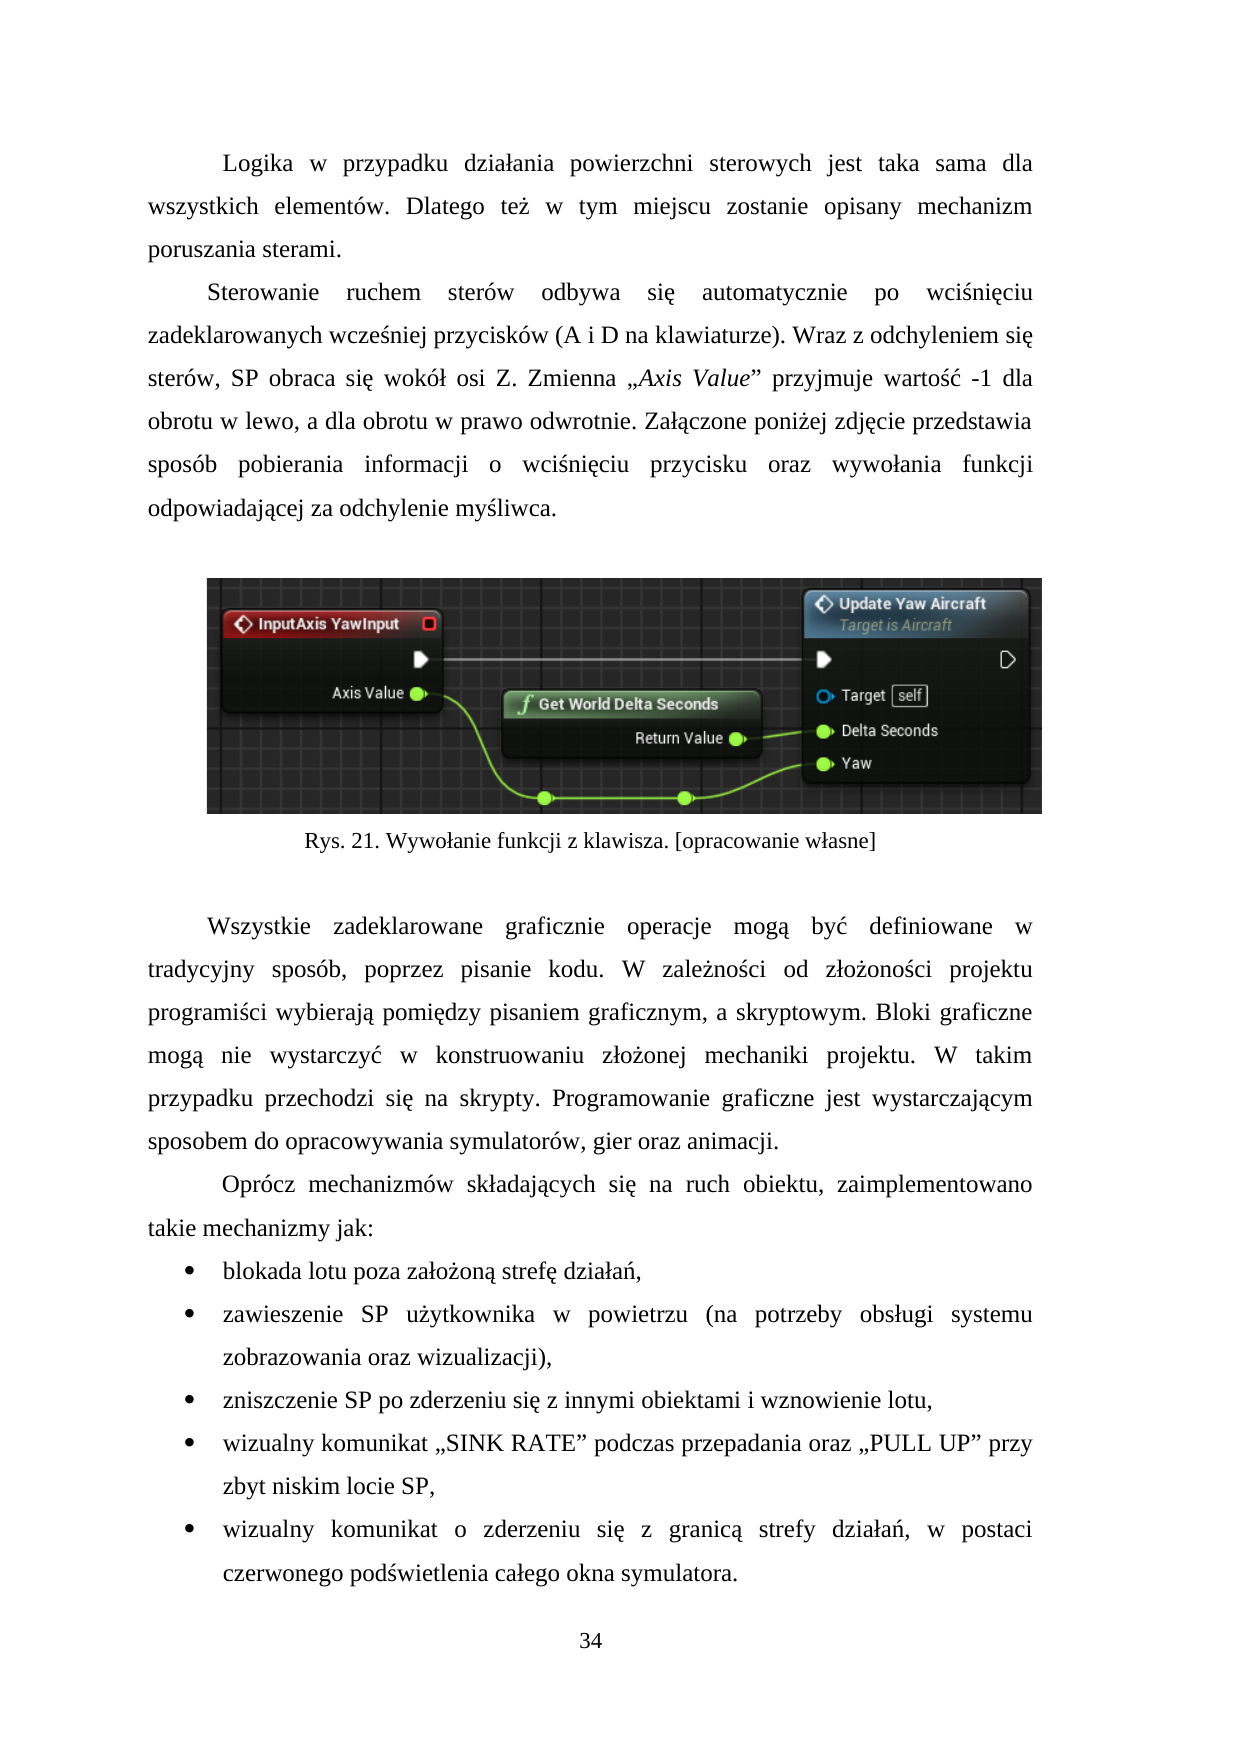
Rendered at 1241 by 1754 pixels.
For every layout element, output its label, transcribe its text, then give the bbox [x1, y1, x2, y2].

text Logika w przypadku działania powierzchni sterowych jest taka sama dla wszystkich elementów. Dlatego też w tym miejscu zostanie opisany mechanizm poruszania sterami. [148, 148, 1033, 263]
text Oprócz mechanizmów składających się na ruch obiektu, zaimplementowano takie mechanizmy jak: [148, 1169, 1033, 1241]
list wizualny komunikat „SINK RATE” podczas przepadania oraz „PULL UP” przy zbyt niskim locie SP, [185, 1428, 1033, 1500]
text Sterowanie ruchem sterów odbywa się automatycznie po wciśnięciu zadeklarowanych wcześniej przycisków (A i D na klawiaturze). Wraz z odchyleniem się sterów, SP obraca się wokół osi Z. Zmienna „Axis Value” przyjmuje wartość -1 dla obrotu w lewo, a dla obrotu w prawo odwrotnie. Załączone poniżej zdjęcie przedstawia sposób pobierania informacji o wciśnięciu przycisku oraz wywołania funkcji odpowiadającej za odchylenie myśliwca. [148, 277, 1033, 521]
text Wszystkie zadeklarowane graficznie operacje mogą być definiowane w tradycyjny sposób, poprzez pisanie kodu. W zależności od złożoności projektu programiści wybierają pomiędzy pisaniem graficznym, a skryptowym. Bloki graficzne mogą nie wystarczyć w konstruowaniu złożonej mechaniki projektu. W takim przypadku przechodzi się na skrypty. Programowanie graficzne jest wystarczającym sposobem do opracowywania symulatorów, gier oraz animacji. [148, 911, 1033, 1155]
list zniszczenie SP po zderzeniu się z innymi obiektami i wznowienie lotu, [185, 1385, 1033, 1414]
list zawieszenie SP użytkownika w powietrzu (na potrzeby obsługi systemu zobrazowania oraz wizualizacji), [185, 1299, 1033, 1371]
list blokada lotu poza założoną strefę działań, [185, 1256, 1033, 1284]
list wizualny komunikat o zderzeniu się z granicą strefy działań, w postaci czerwonego podświetlenia całego okna symulatora. [185, 1514, 1033, 1586]
picture [206, 578, 1042, 814]
